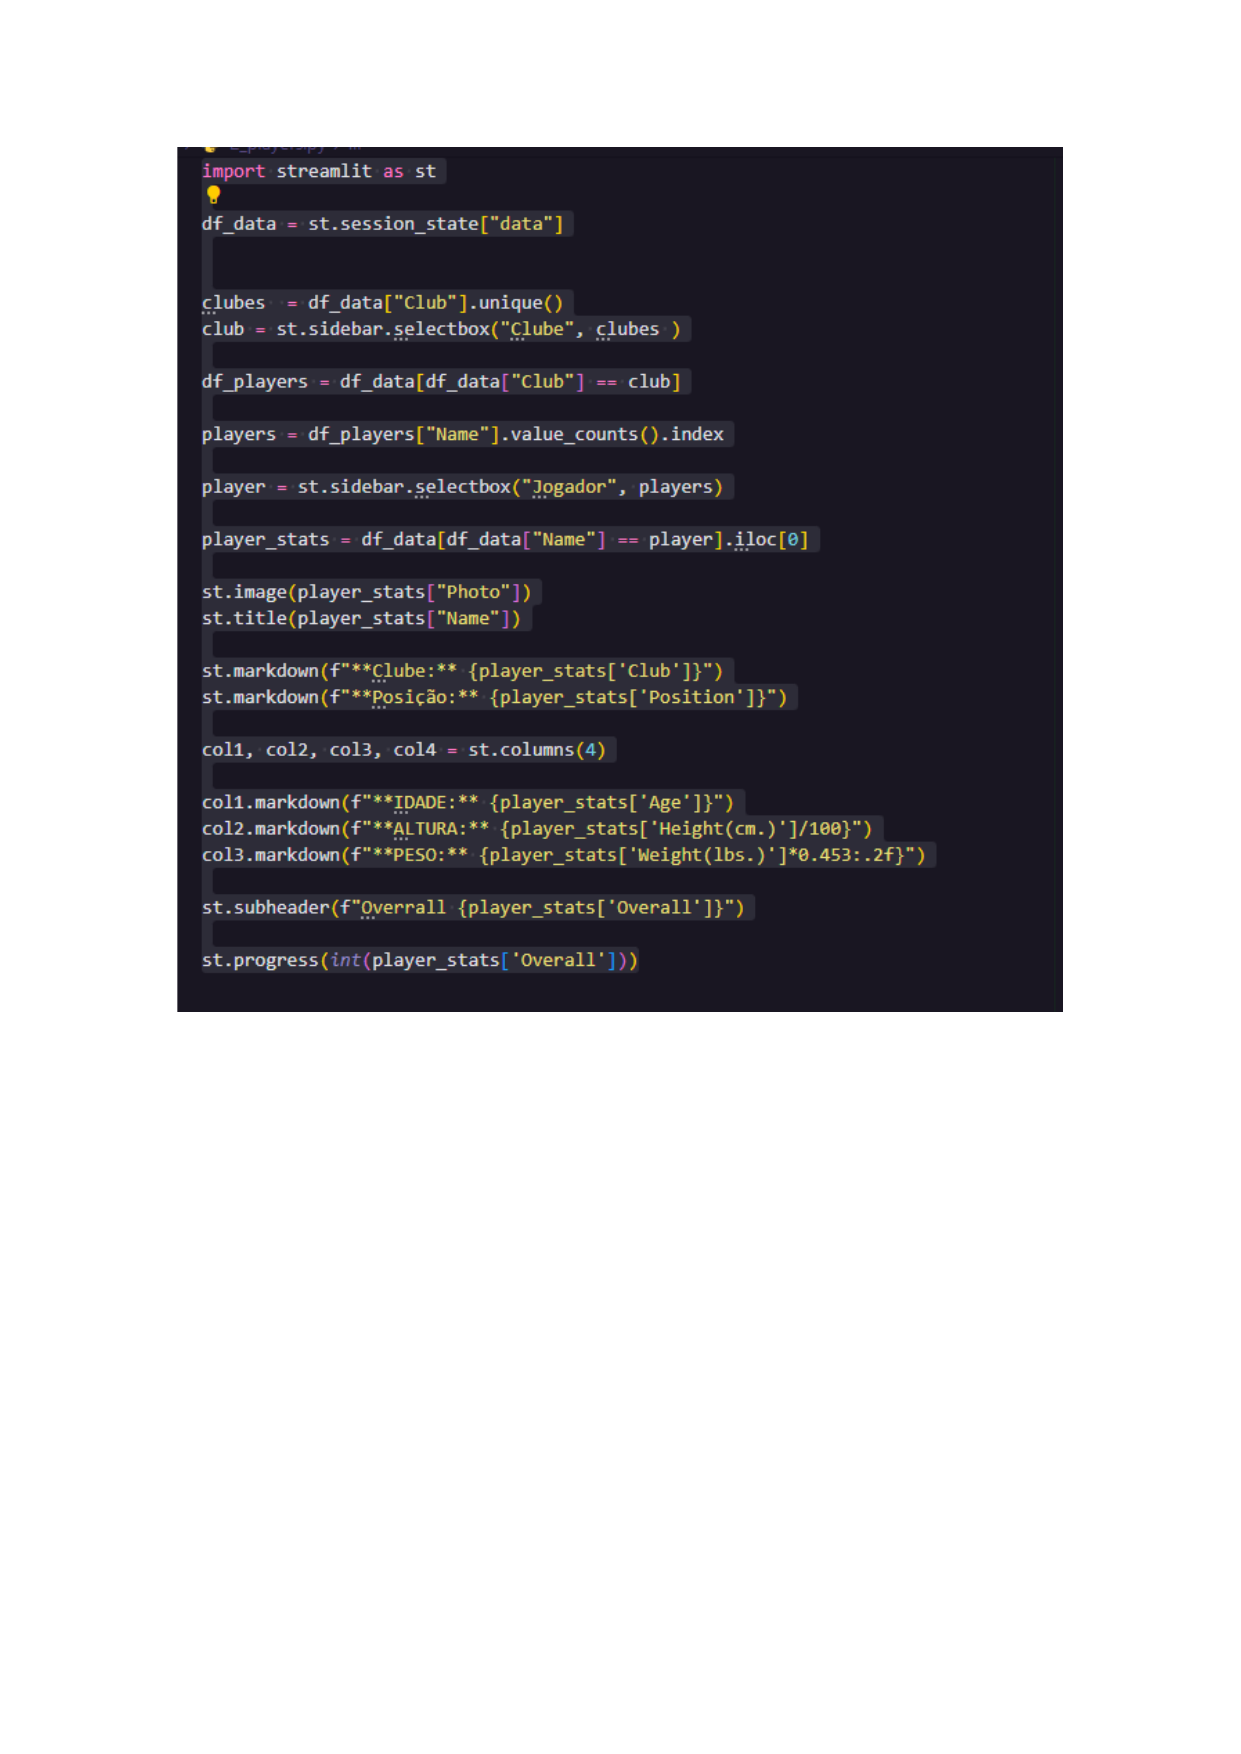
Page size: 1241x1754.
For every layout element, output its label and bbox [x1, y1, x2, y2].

picture [177, 147, 1063, 1012]
